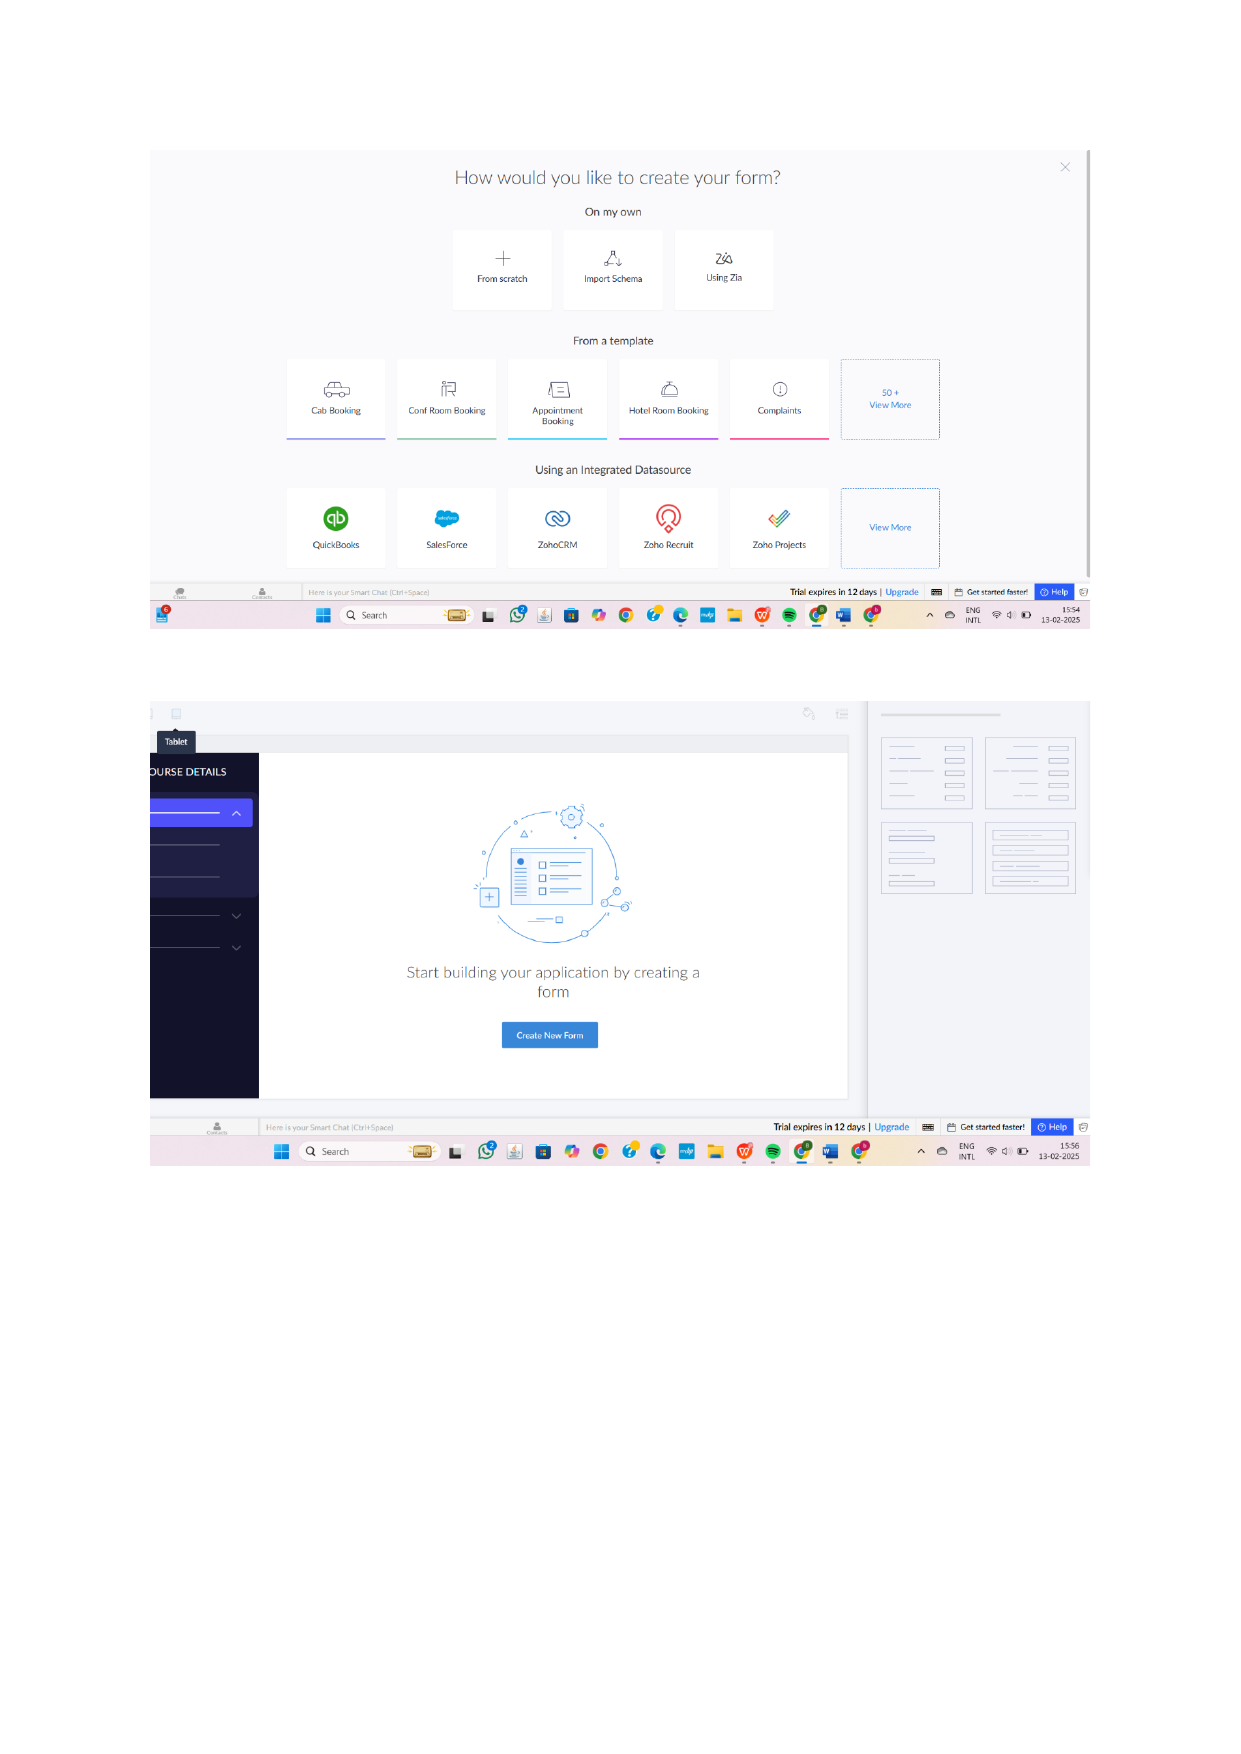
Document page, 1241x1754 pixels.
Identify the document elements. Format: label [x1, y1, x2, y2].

picture [150, 701, 1091, 1166]
picture [150, 150, 1091, 629]
